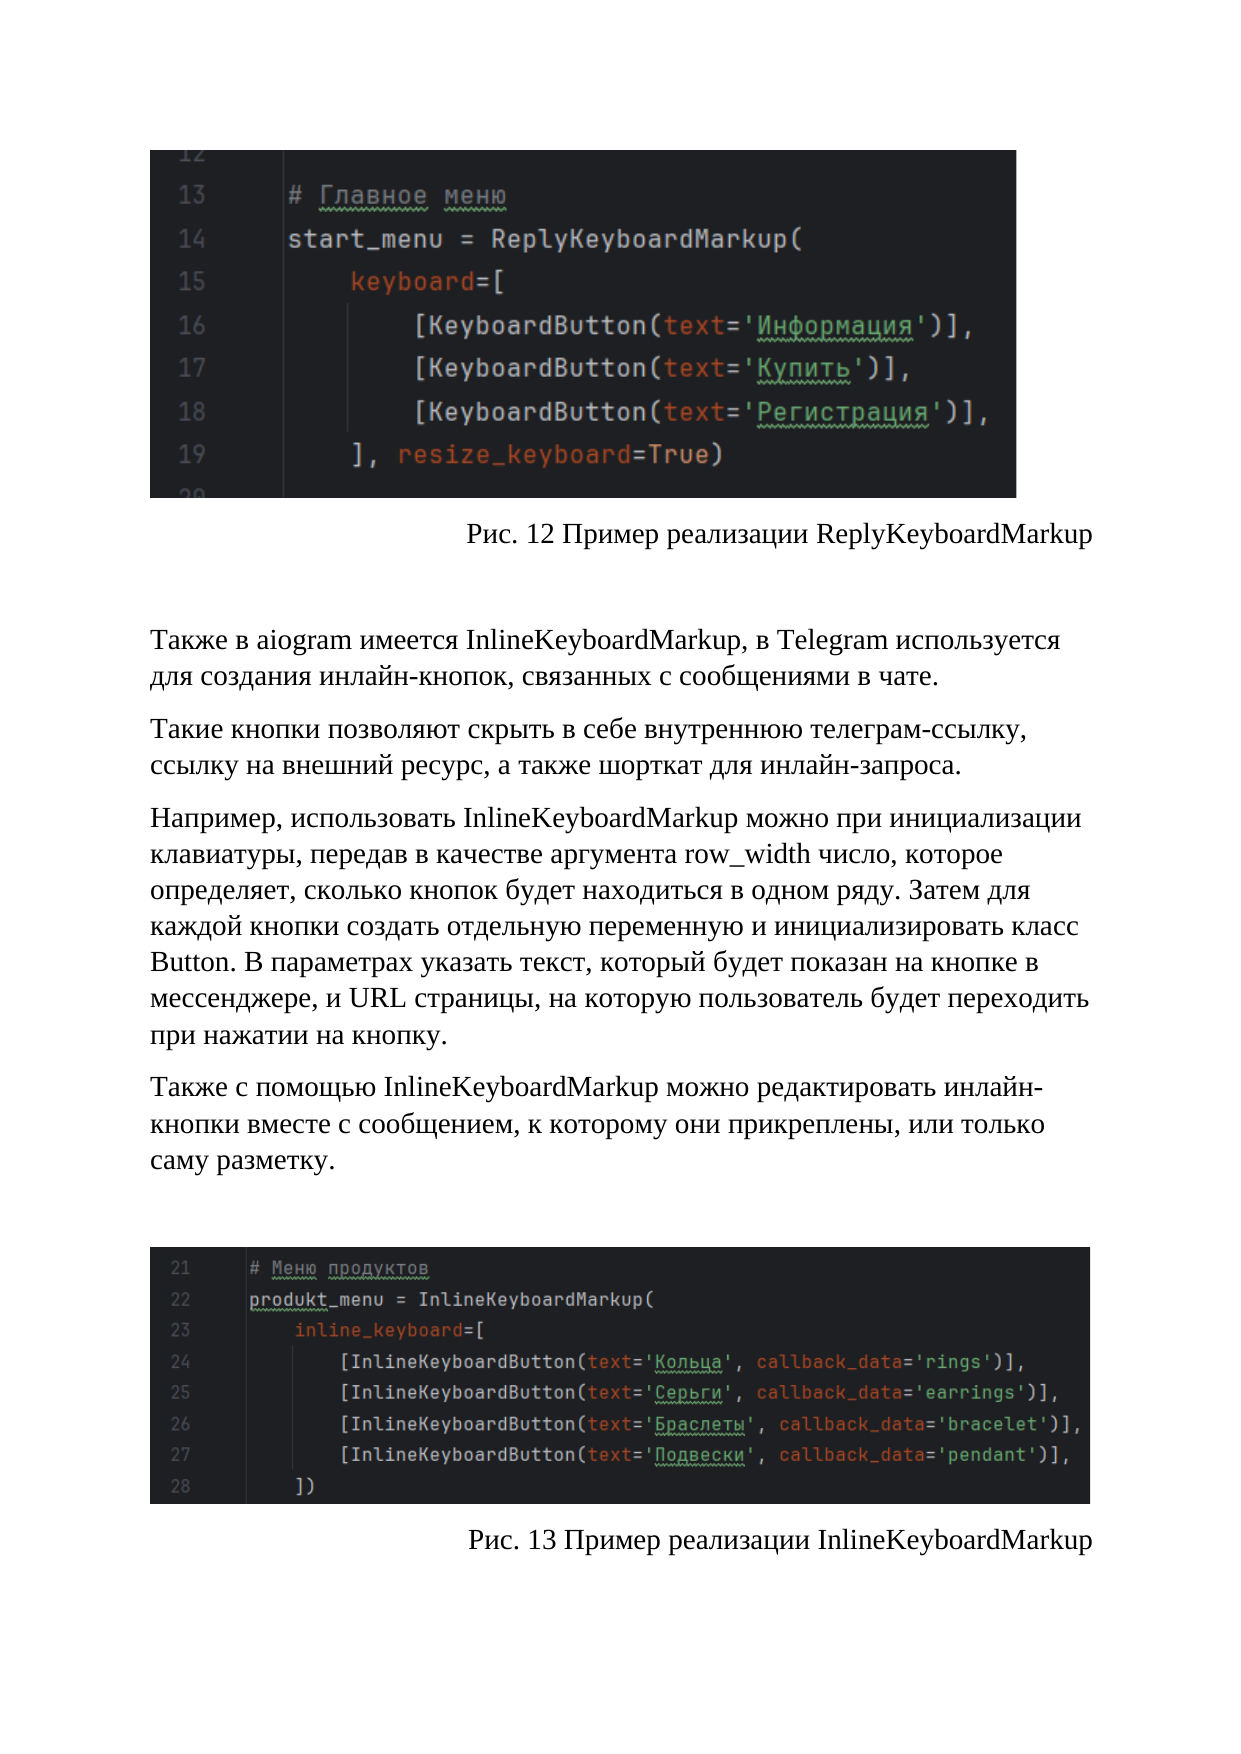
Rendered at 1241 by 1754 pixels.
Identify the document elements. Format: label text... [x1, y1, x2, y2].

text Также в aiogram имеется InlineKeyboardMarkup, в Telegram используется для создания инлайн-кнопок, связанных с сообщениями в чате. [150, 622, 1093, 692]
picture [150, 150, 1017, 498]
text Рис. 12 Пример реализации ReplyKeyboardMarkup [150, 516, 1093, 550]
text Рис. 13 Пример реализации InlineKeyboardMarkup [150, 1522, 1093, 1556]
text Например, использовать InlineKeyboardMarkup можно при инициализации клавиатуры, передав в качестве аргумента row_width число, которое определяет, сколько кнопок будет находиться в одном ряду. Затем для каждой кнопки создать отдельную переменную и инициализировать класс Button. В параметрах указать текст, который будет показан на кнопке в мессенджере, и URL страницы, на которую пользователь будет переходить при нажатии на кнопку. [150, 800, 1093, 1050]
text Также с помощью InlineKeyboardMarkup можно редактировать инлайн-кнопки вместе с сообщением, к которому они прикреплены, или только саму разметку. [150, 1069, 1093, 1175]
picture [150, 1247, 1091, 1504]
text Такие кнопки позволяют скрыть в себе внутреннюю телеграм-ссылку, ссылку на внешний ресурс, а также шорткат для инлайн-запроса. [150, 711, 1093, 781]
